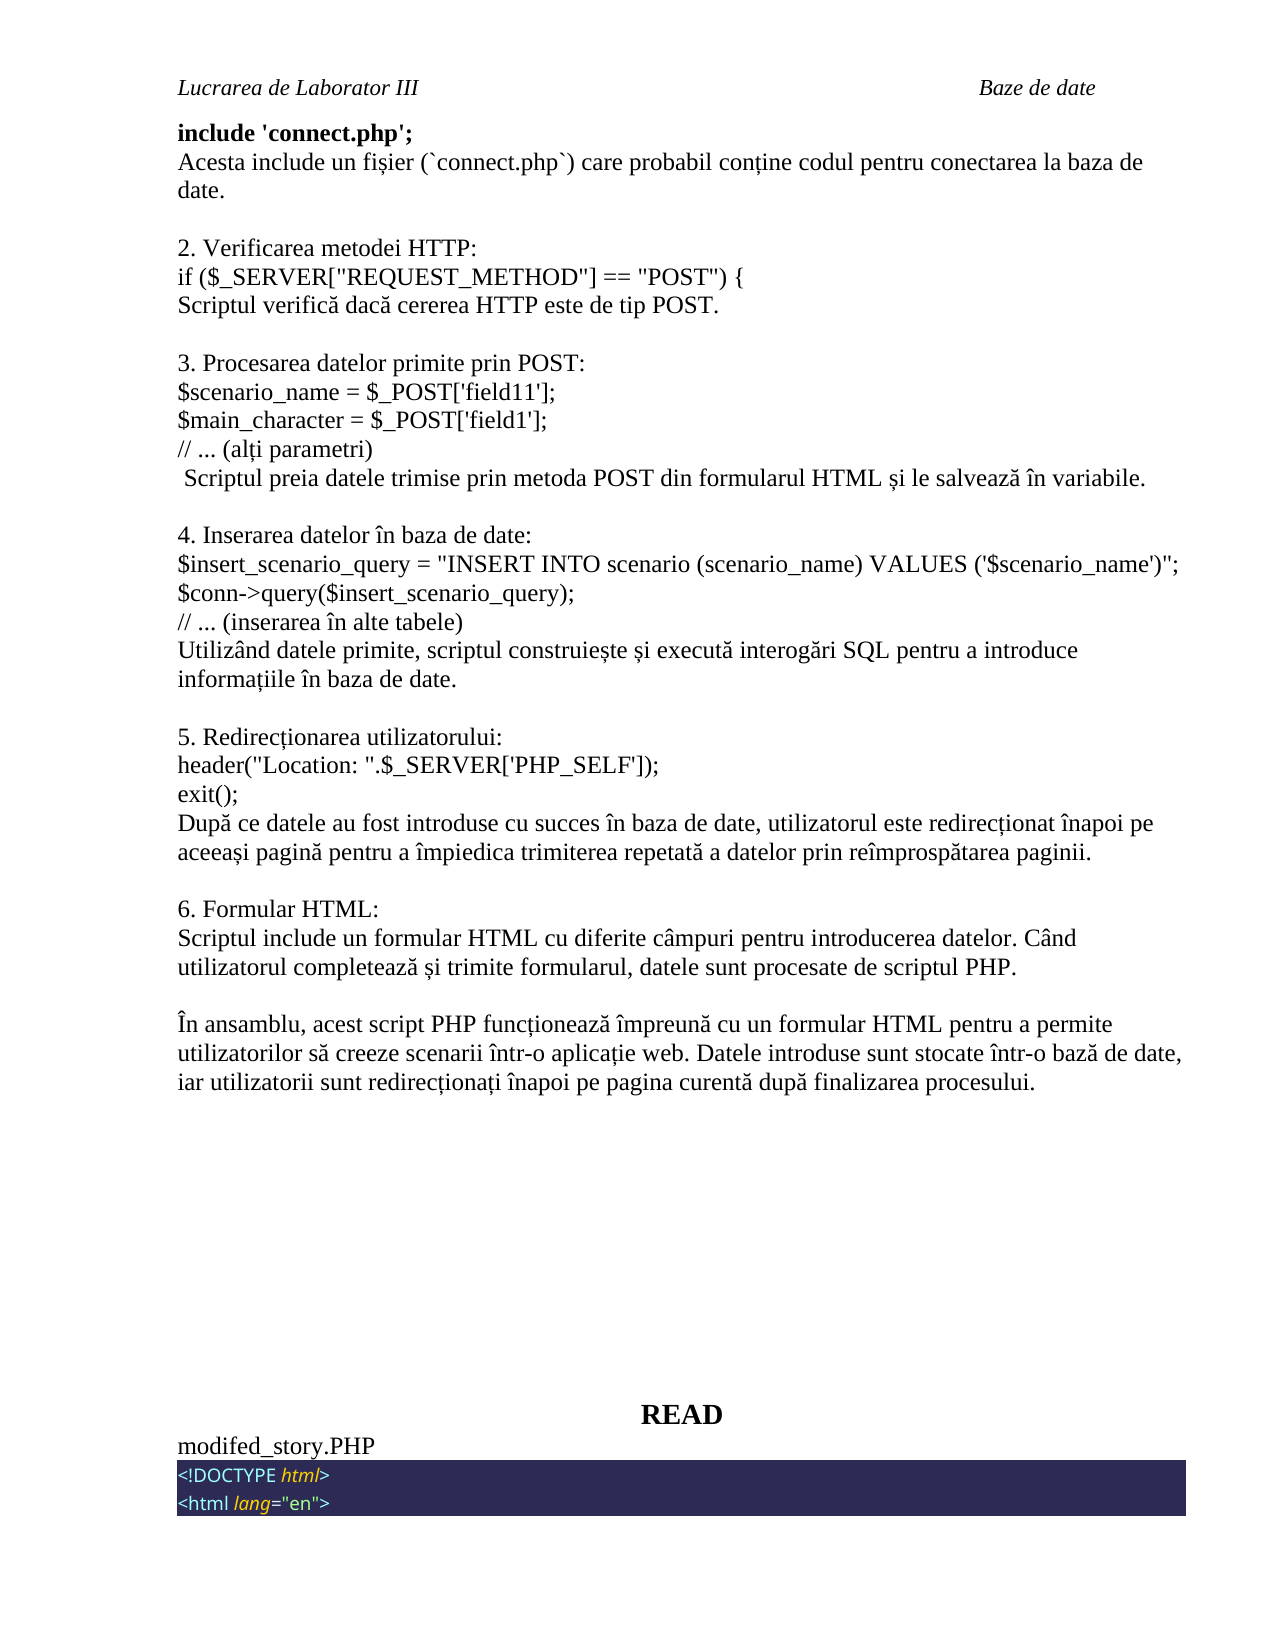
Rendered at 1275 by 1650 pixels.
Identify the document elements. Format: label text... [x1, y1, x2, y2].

text 6. Formular HTML: [177, 894, 1186, 923]
text 5. Redirecționarea utilizatorului: [177, 722, 1186, 751]
text Scriptul include un formular HTML cu diferite câmpuri pentru introducerea datelor. Când utilizatorul completează și trimite formularul, datele sunt procesate de scriptul PHP. [177, 923, 1186, 981]
text modifed_story.PHP [177, 1431, 1186, 1460]
text include 'connect.php'; [177, 118, 1186, 147]
text Acesta include un fișier (`connect.php`) care probabil conține codul pentru conectarea la baza de date. [177, 147, 1186, 204]
text // ... (inserarea în alte tabele) [177, 607, 1186, 636]
text header("Location: ".$_SERVER['PHP_SELF']); [177, 751, 1186, 779]
subtitle READ [177, 1397, 1186, 1431]
text exit(); [177, 779, 1186, 808]
text $insert_scenario_query = "INSERT INTO scenario (scenario_name) VALUES ('$scenario_name')"; [177, 549, 1186, 578]
text După ce datele au fost introduse cu succes în baza de date, utilizatorul este redirecționat înapoi pe aceeași pagină pentru a împiedica trimiterea repetată a datelor prin reîmprospătarea paginii. [177, 808, 1186, 866]
text // ... (alți parametri) [177, 434, 1186, 463]
text $scenario_name = $_POST['field11']; [177, 377, 1186, 406]
text <!DOCTYPE html> [177, 1460, 1186, 1488]
text if ($_SERVER["REQUEST_METHOD"] == "POST") { [177, 262, 1186, 291]
text În ansamblu, acest script PHP funcționează împreună cu un formular HTML pentru a permite utilizatorilor să creeze scenarii într-o aplicație web. Datele introduse sunt stocate într-o bază de date, iar utilizatorii sunt redirecționați înapoi pe pagina curentă după finalizarea procesului. [177, 1009, 1186, 1096]
text Scriptul verifică dacă cererea HTTP este de tip POST. [177, 291, 1186, 319]
text 4. Inserarea datelor în baza de date: [177, 521, 1186, 549]
text 2. Verificarea metodei HTTP: [177, 233, 1186, 262]
text Scriptul preia datele trimise prin metoda POST din formularul HTML și le salvează în variabile. [177, 463, 1186, 492]
text $conn->query($insert_scenario_query); [177, 578, 1186, 607]
text 3. Procesarea datelor primite prin POST: [177, 348, 1186, 377]
text Utilizând datele primite, scriptul construiește și execută interogări SQL pentru a introduce informațiile în baza de date. [177, 636, 1186, 693]
text <html lang="en"> [177, 1488, 1186, 1516]
text $main_character = $_POST['field1']; [177, 406, 1186, 434]
